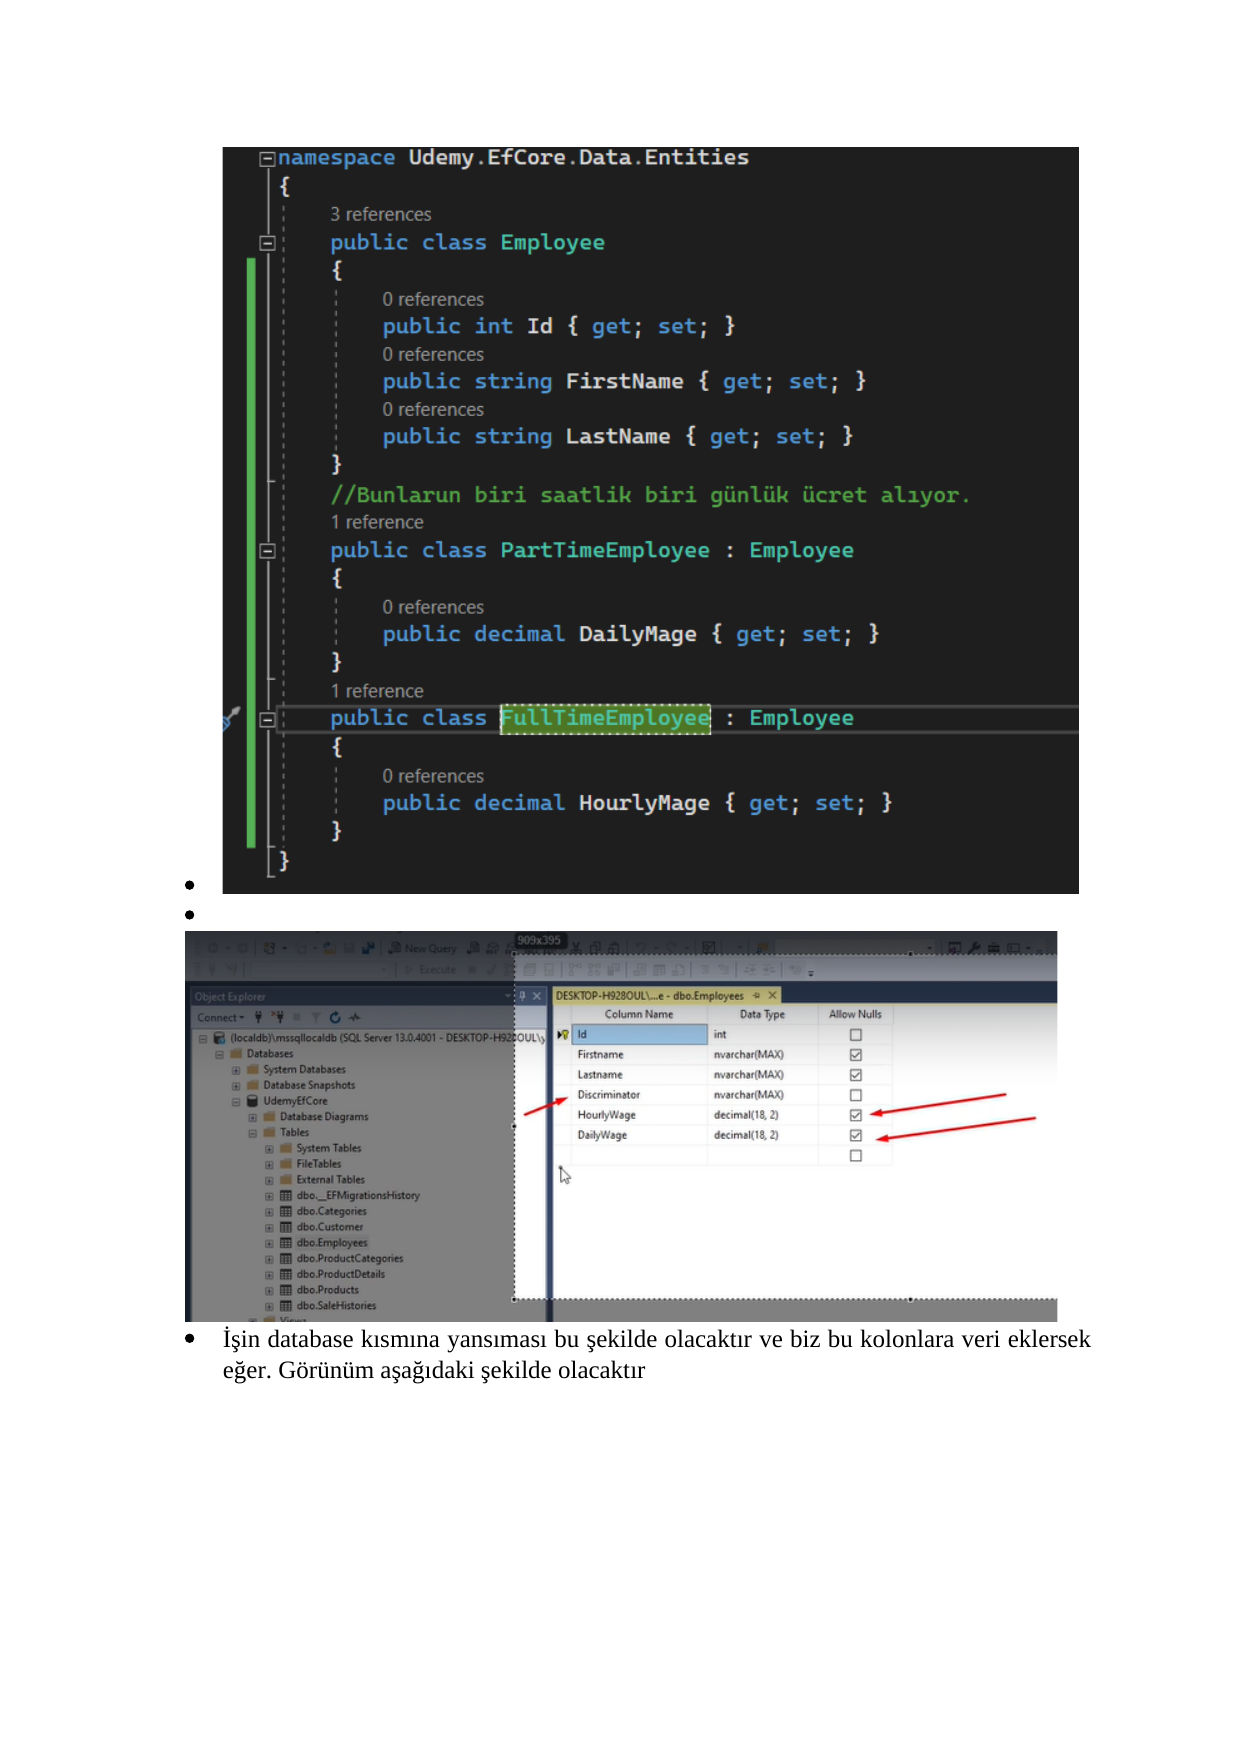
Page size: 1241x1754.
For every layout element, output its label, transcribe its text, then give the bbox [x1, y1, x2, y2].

list İşin database kısmına yansıması bu şekilde olacaktır ve biz bu kolonlara veri eklersek eğer. Görünüm aşağıdaki şekilde olacaktır [185, 1324, 1093, 1383]
picture [185, 931, 1058, 1322]
picture [222, 147, 1079, 894]
